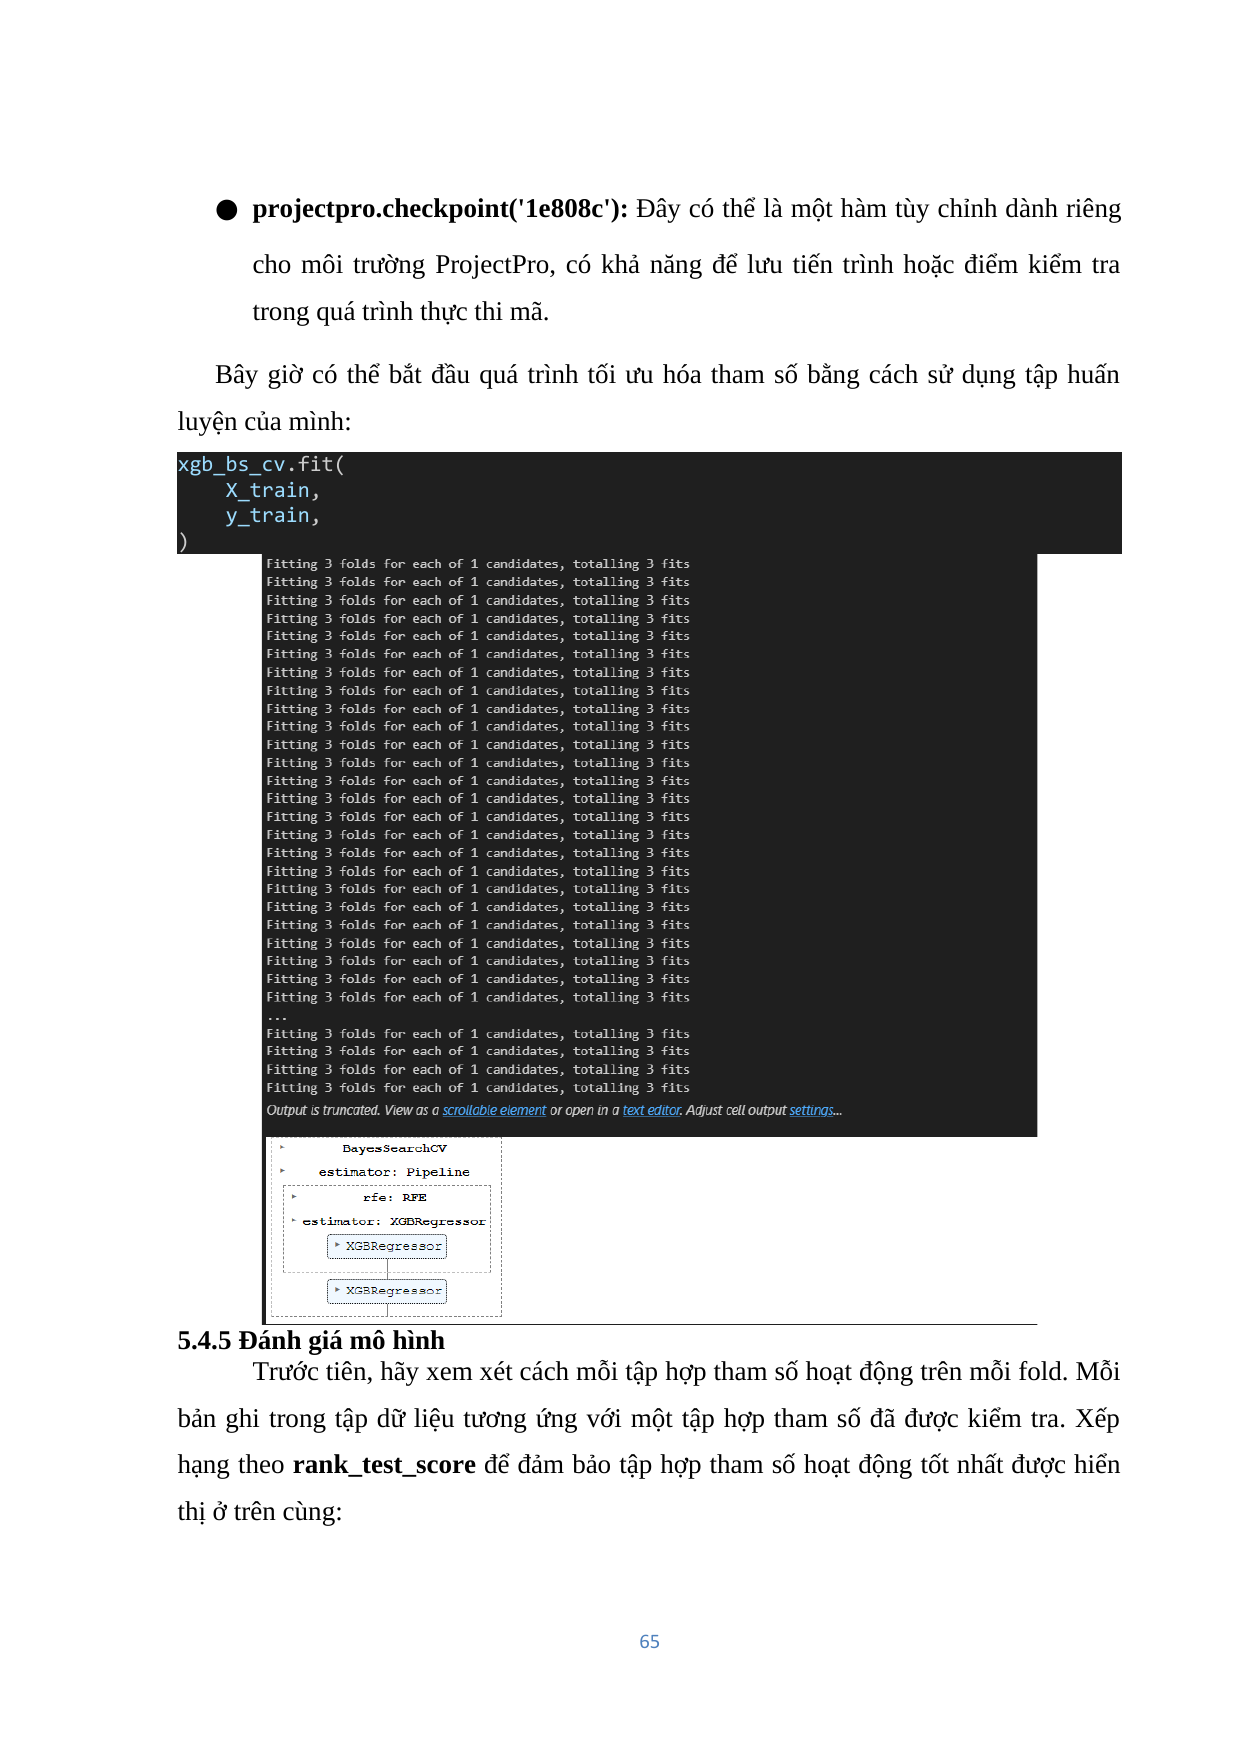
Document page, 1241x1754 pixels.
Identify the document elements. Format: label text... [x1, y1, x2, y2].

text X_train, [177, 477, 1122, 503]
text y_train, [177, 503, 1122, 528]
list projectpro.checkpoint('1e808c'): Đây có thể là một hàm tùy chỉnh dành riêng cho môi trường ProjectPro, có khả năng để lưu tiến trình hoặc điểm kiểm tra trong quá trình thực thi mã. [215, 177, 1122, 326]
text Bây giờ có thể bắt đầu quá trình tối ưu hóa tham số bằng cách sử dụng tập huấn luyện của mình: [177, 358, 1122, 436]
subtitle 5.4.5 Đánh giá mô hình [177, 1324, 1122, 1355]
picture [261, 554, 1038, 1325]
text xgb_bs_cv.fit( [177, 452, 1122, 477]
text ) [177, 528, 1122, 554]
text Trước tiên, hãy xem xét cách mỗi tập hợp tham số hoạt động trên mỗi fold. Mỗi bản ghi trong tập dữ liệu tương ứng với một tập hợp tham số đã được kiểm tra. Xếp hạng theo rank_test_score để đảm bảo tập hợp tham số hoạt động tốt nhất được hiển thị ở trên cùng: [177, 1355, 1122, 1526]
